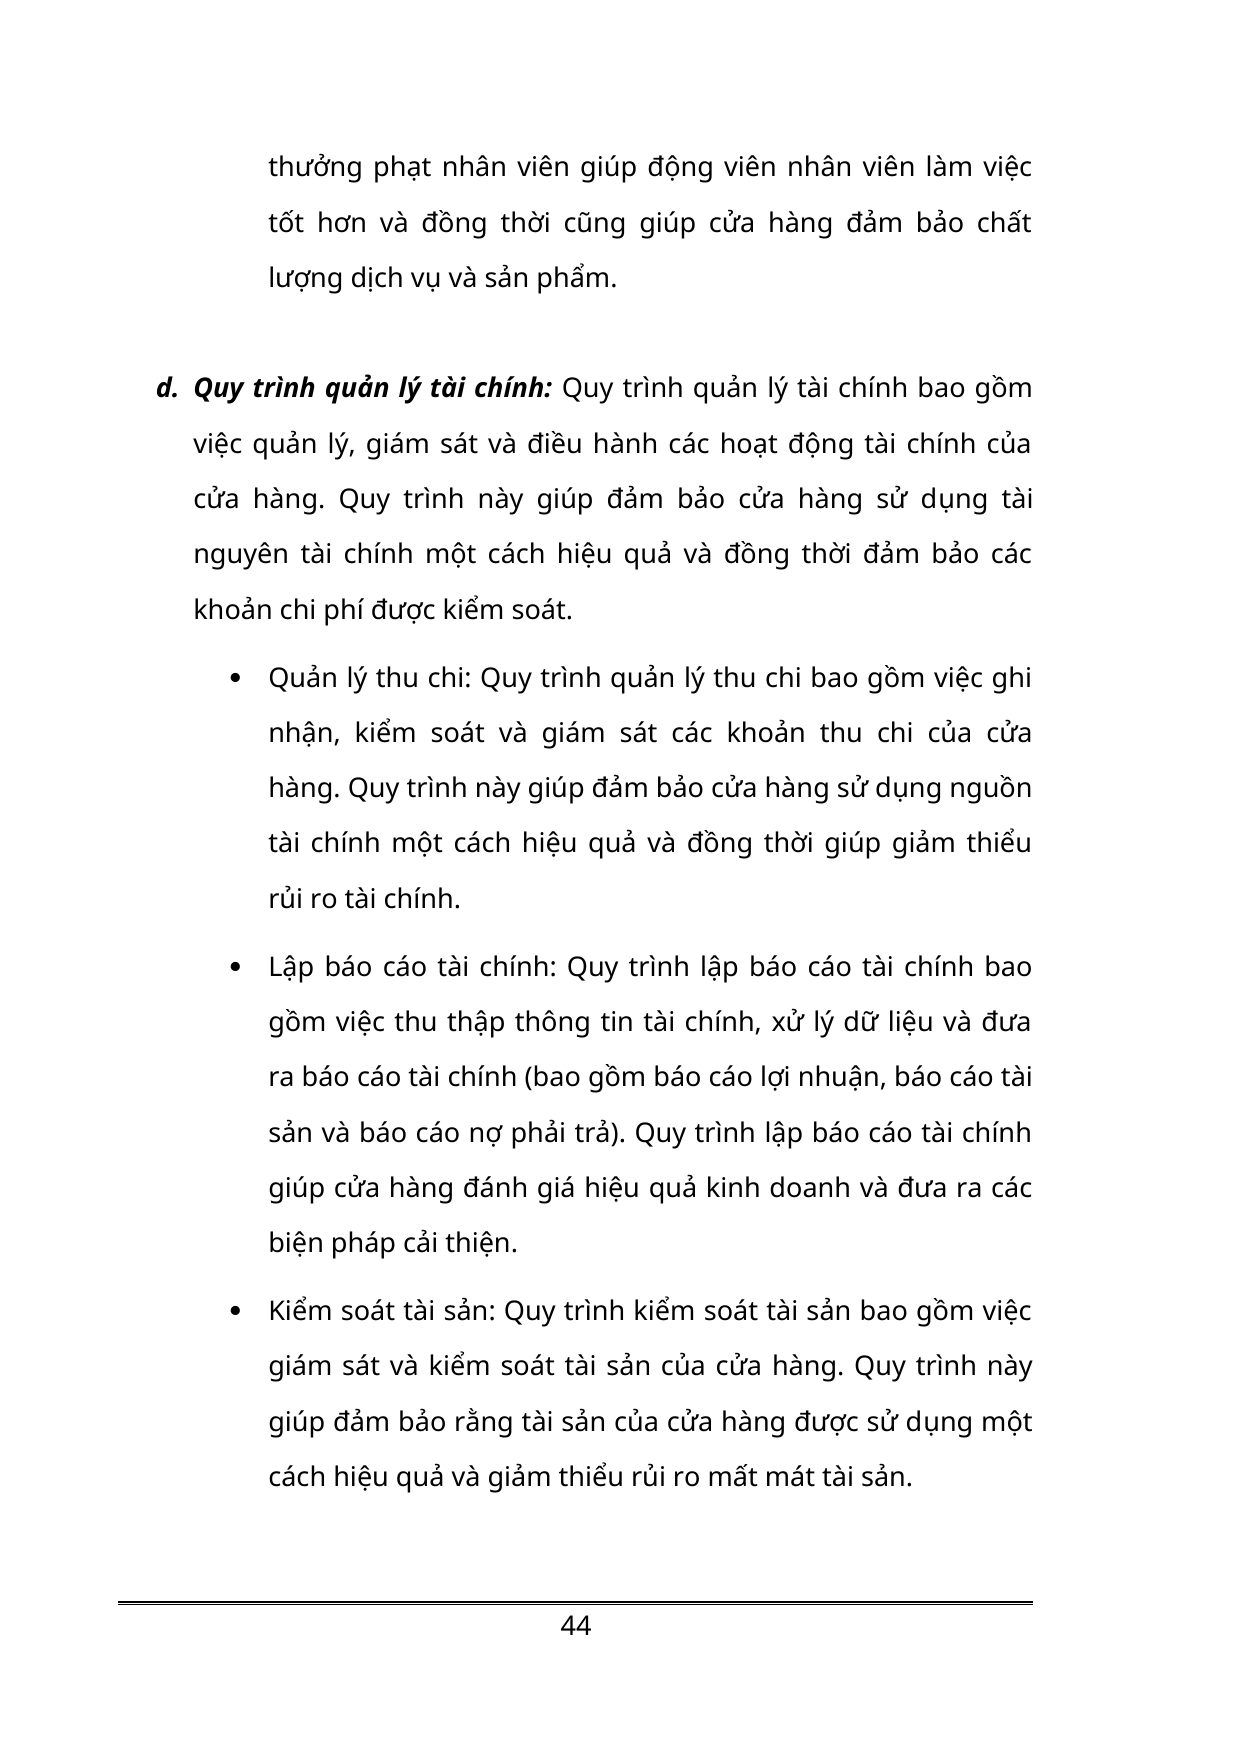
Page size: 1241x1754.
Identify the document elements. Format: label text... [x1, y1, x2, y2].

list Kiểm soát tài sản: Quy trình kiểm soát tài sản bao gồm việc giám sát và kiểm soát tài sản của cửa hàng. Quy trình này giúp đảm bảo rằng tài sản của cửa hàng được sử dụng một cách hiệu quả và giảm thiểu rủi ro mất mát tài sản. [231, 1291, 1033, 1494]
list Lập báo cáo tài chính: Quy trình lập báo cáo tài chính bao gồm việc thu thập thông tin tài chính, xử lý dữ liệu và đưa ra báo cáo tài chính (bao gồm báo cáo lợi nhuận, báo cáo tài sản và báo cáo nợ phải trả). Quy trình lập báo cáo tài chính giúp cửa hàng đánh giá hiệu quả kinh doanh và đưa ra các biện pháp cải thiện. [231, 947, 1033, 1261]
list Quản lý thu chi: Quy trình quản lý thu chi bao gồm việc ghi nhận, kiểm soát và giám sát các khoản thu chi của cửa hàng. Quy trình này giúp đảm bảo cửa hàng sử dụng nguồn tài chính một cách hiệu quả và đồng thời giúp giảm thiểu rủi ro tài chính. [231, 658, 1033, 916]
list Quy trình quản lý tài chính: Quy trình quản lý tài chính bao gồm việc quản lý, giám sát và điều hành các hoạt động tài chính của cửa hàng. Quy trình này giúp đảm bảo cửa hàng sử dụng tài nguyên tài chính một cách hiệu quả và đồng thời đảm bảo các khoản chi phí được kiểm soát. [156, 369, 1033, 627]
